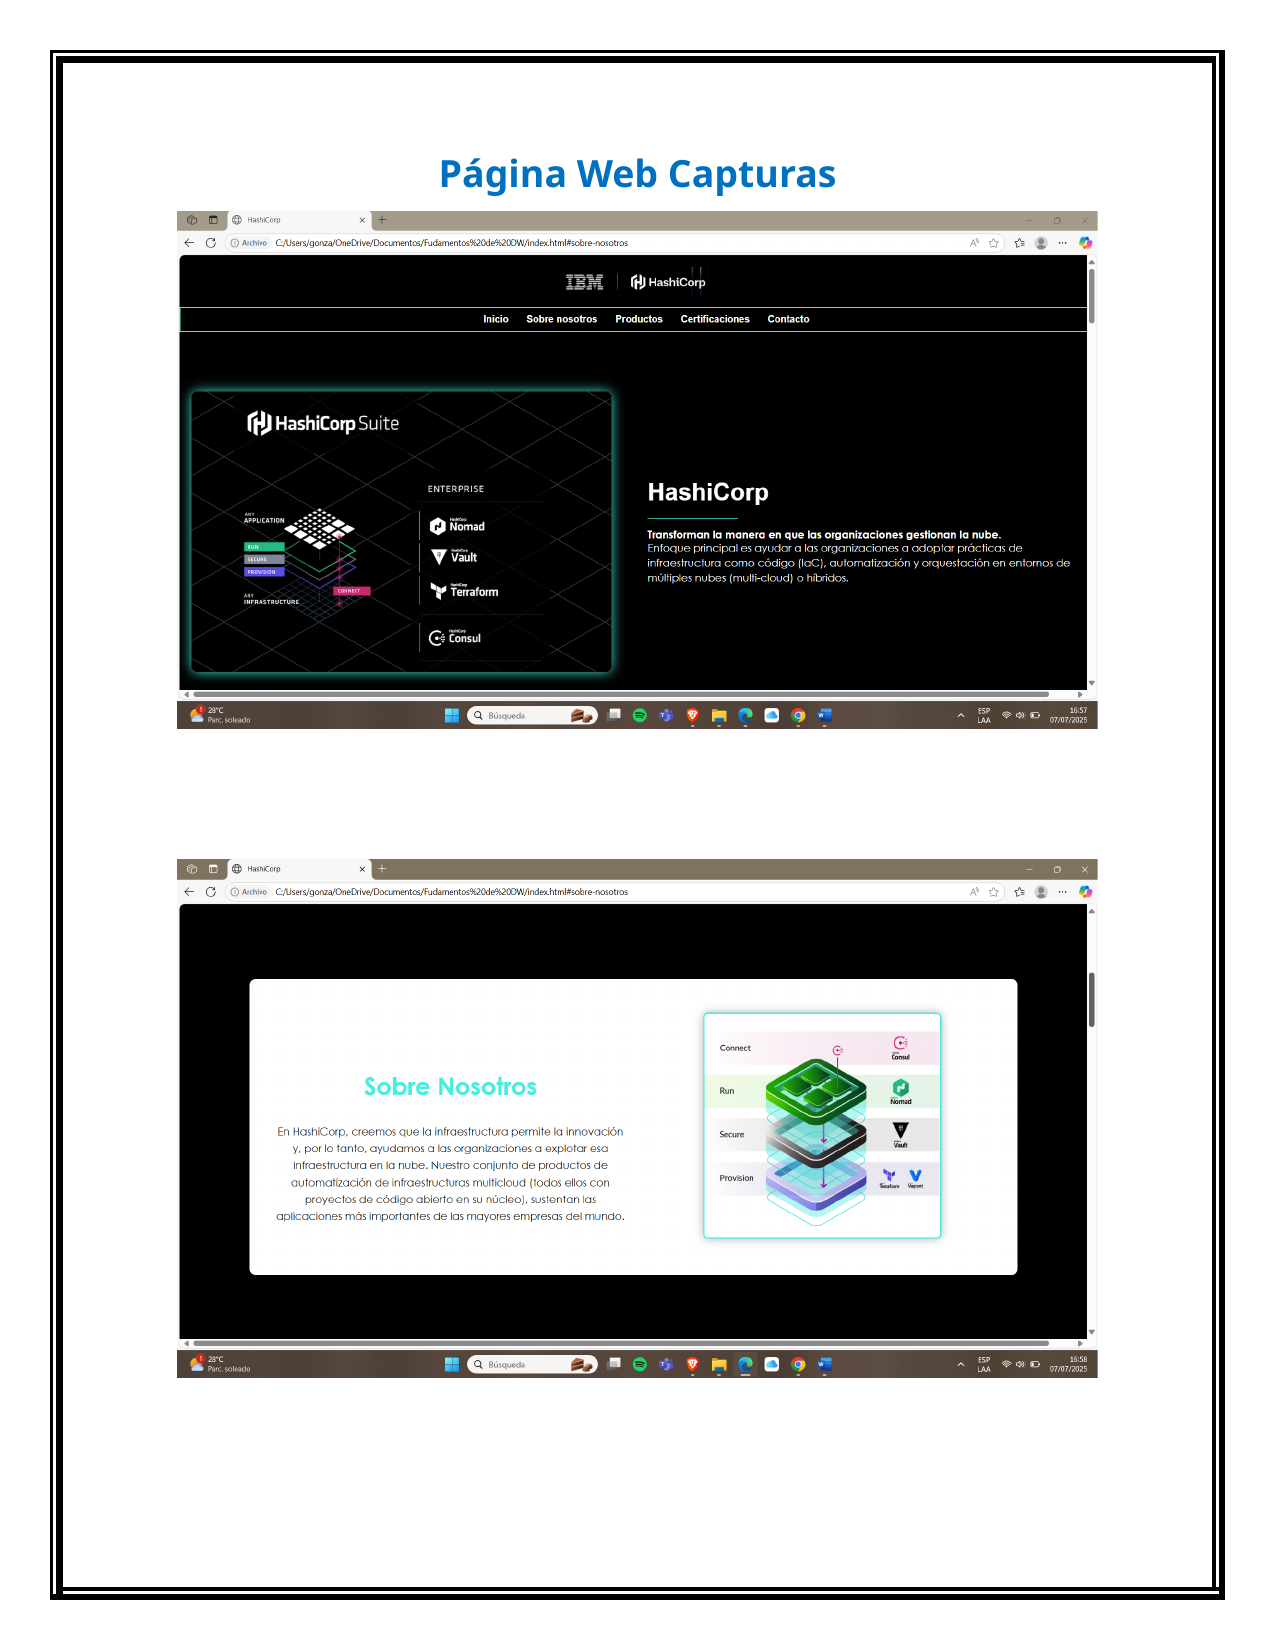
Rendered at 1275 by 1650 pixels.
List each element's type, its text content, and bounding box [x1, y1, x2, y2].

picture [177, 211, 1098, 729]
subtitle Página Web Capturas [177, 147, 1098, 198]
picture [177, 859, 1098, 1378]
